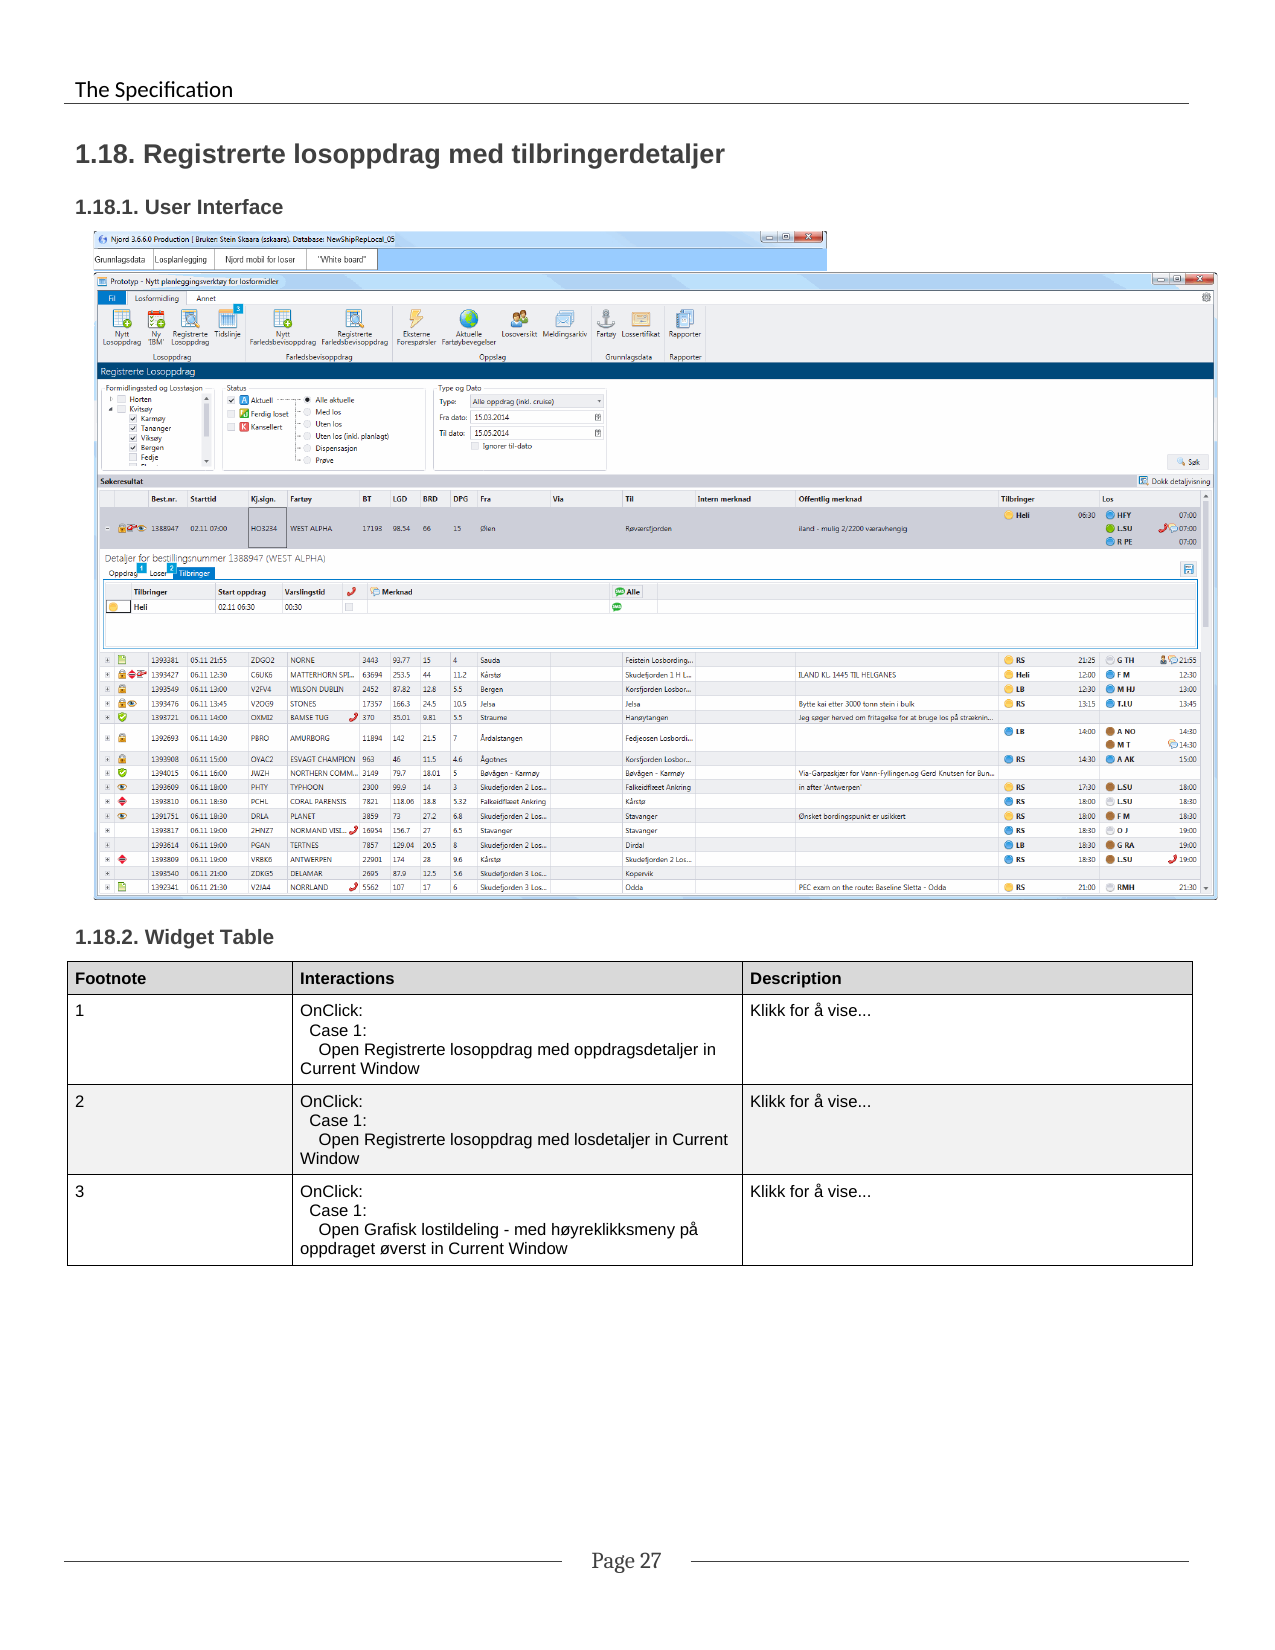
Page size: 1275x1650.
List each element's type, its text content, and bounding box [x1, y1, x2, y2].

table_header Footnote [68, 962, 292, 994]
table_cell Klikk for å vise... [743, 995, 1192, 1084]
table_header Interactions [293, 962, 742, 994]
subtitle Registrerte losoppdrag med tilbringerdetaljer [75, 138, 1200, 169]
subtitle User Interface [75, 194, 1200, 218]
table_cell 2 [68, 1085, 292, 1174]
table_cell OnClick: Case 1: Open Registrerte losoppdrag med oppdragsdetaljer in Current Window [293, 995, 742, 1084]
table_cell 1 [68, 995, 292, 1084]
table_cell OnClick: Case 1: Open Registrerte losoppdrag med losdetaljer in Current Window [293, 1085, 742, 1174]
table_cell OnClick: Case 1: Open Grafisk lostildeling - med høyreklikksmeny på oppdraget øverst in Current Window [293, 1175, 742, 1264]
table_cell Klikk for å vise... [743, 1175, 1192, 1264]
subtitle Widget Table [75, 925, 1200, 949]
table_cell Klikk for å vise... [743, 1085, 1192, 1174]
table_header Description [743, 962, 1192, 994]
table_cell 3 [68, 1175, 292, 1264]
